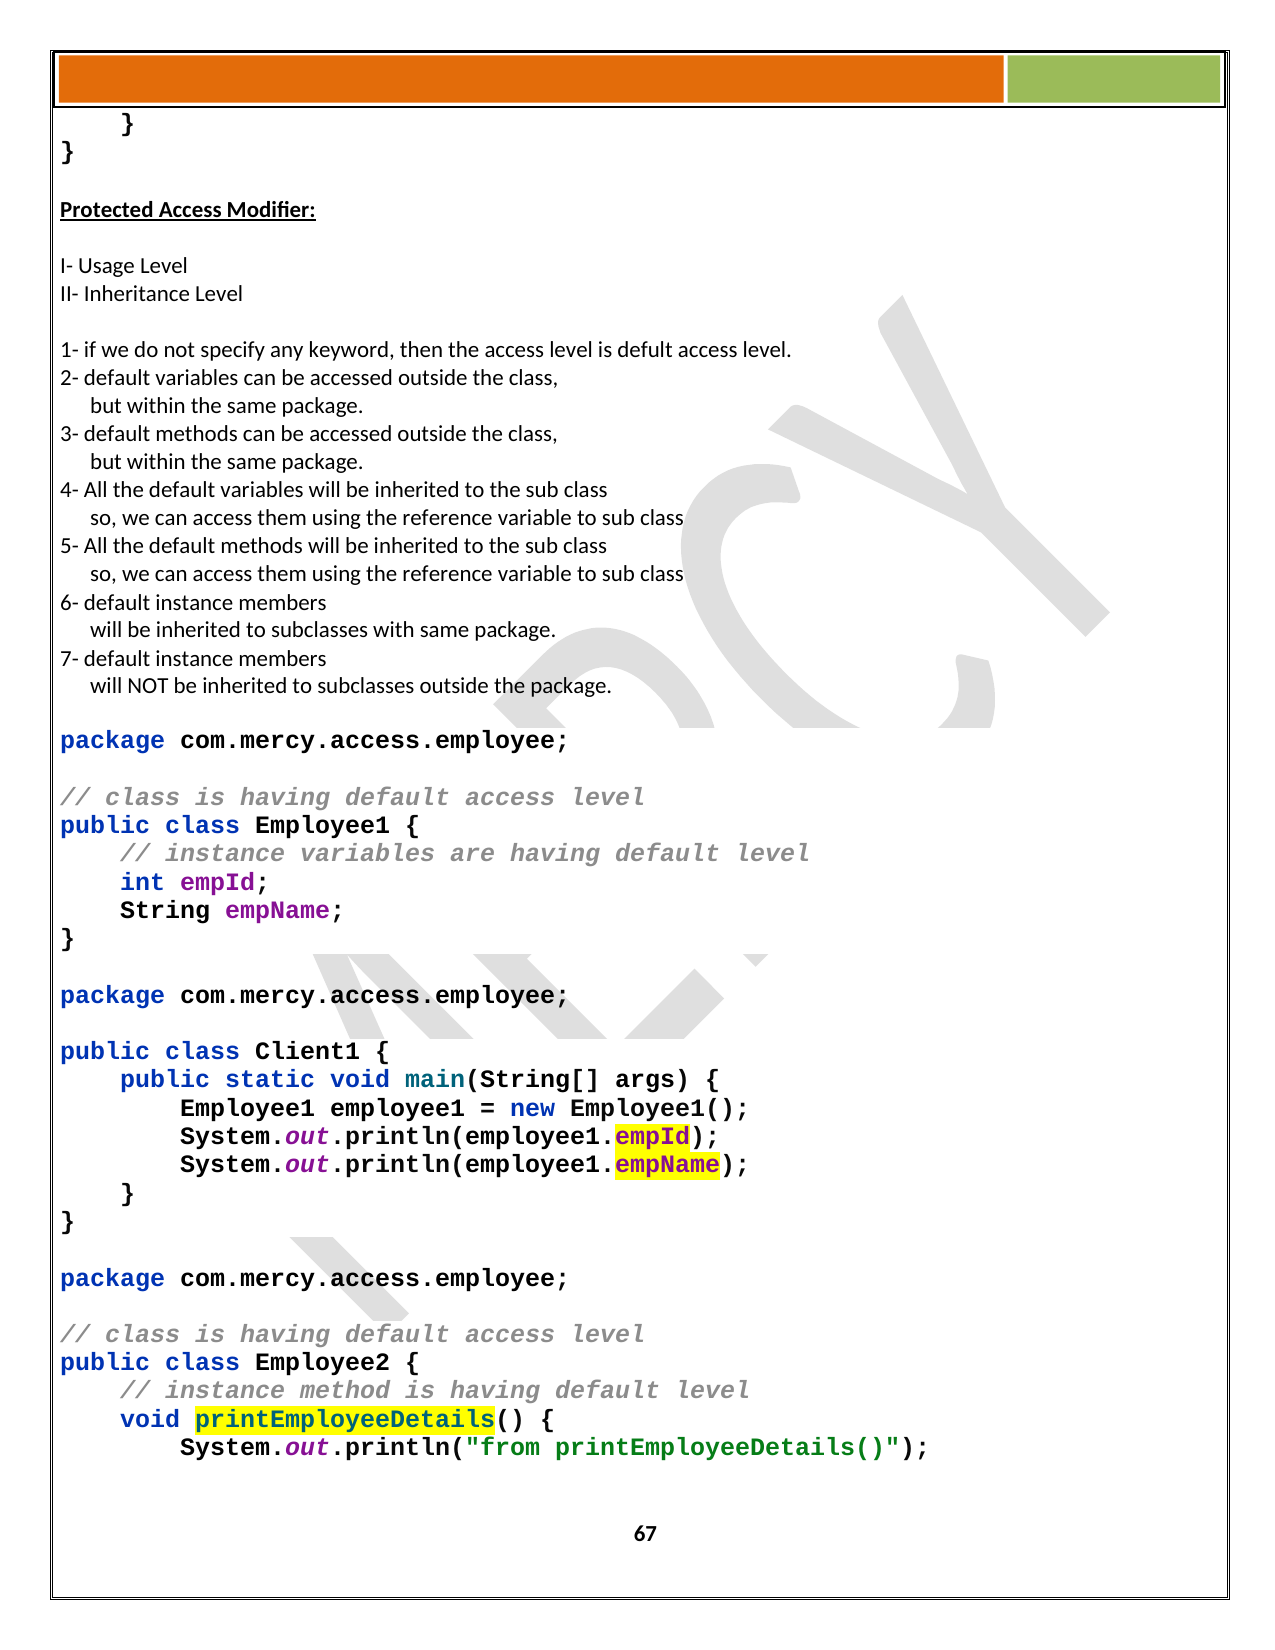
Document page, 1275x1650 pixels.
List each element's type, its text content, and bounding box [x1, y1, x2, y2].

text but within the same package. [60, 391, 1227, 419]
text 7- default instance members [60, 644, 1227, 672]
text 3- default methods can be accessed outside the class, [60, 419, 1227, 447]
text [60, 1321, 1227, 1463]
text Protected Access Modifier: [60, 195, 1227, 223]
text will be inherited to subclasses with same package. [60, 616, 1227, 644]
text but within the same package. [60, 447, 1227, 476]
text so, we can access them using the reference variable to sub class [60, 559, 1227, 588]
text 6- default instance members [60, 588, 1227, 616]
text 4- All the default variables will be inherited to the sub class [60, 476, 1227, 503]
text public class Client1 { public static void main(String[] args) { Employee1 employee1 = new Employee1(); System.out.println(employee1.empId); System.out.println(employee1.empName); } } [60, 1039, 1227, 1237]
text 2- default variables can be accessed outside the class, [60, 363, 1227, 391]
text package com.mercy.access.employee; [60, 982, 1227, 1011]
text will NOT be inherited to subclasses outside the package. [60, 672, 1227, 700]
text so, we can access them using the reference variable to sub class [60, 503, 1227, 532]
text 5- All the default methods will be inherited to the sub class [60, 532, 1227, 559]
text package com.mercy.access.employee; // class is having default access level public class Employee1 { // instance variables are having default level int empId; String empName; } [60, 728, 1227, 954]
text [60, 111, 1227, 167]
text I- Usage Level [60, 251, 1227, 279]
text II- Inheritance Level [60, 279, 1227, 307]
text package com.mercy.access.employee; [60, 1265, 1227, 1293]
text 1- if we do not specify any keyword, then the access level is defult access level. [60, 335, 1227, 363]
